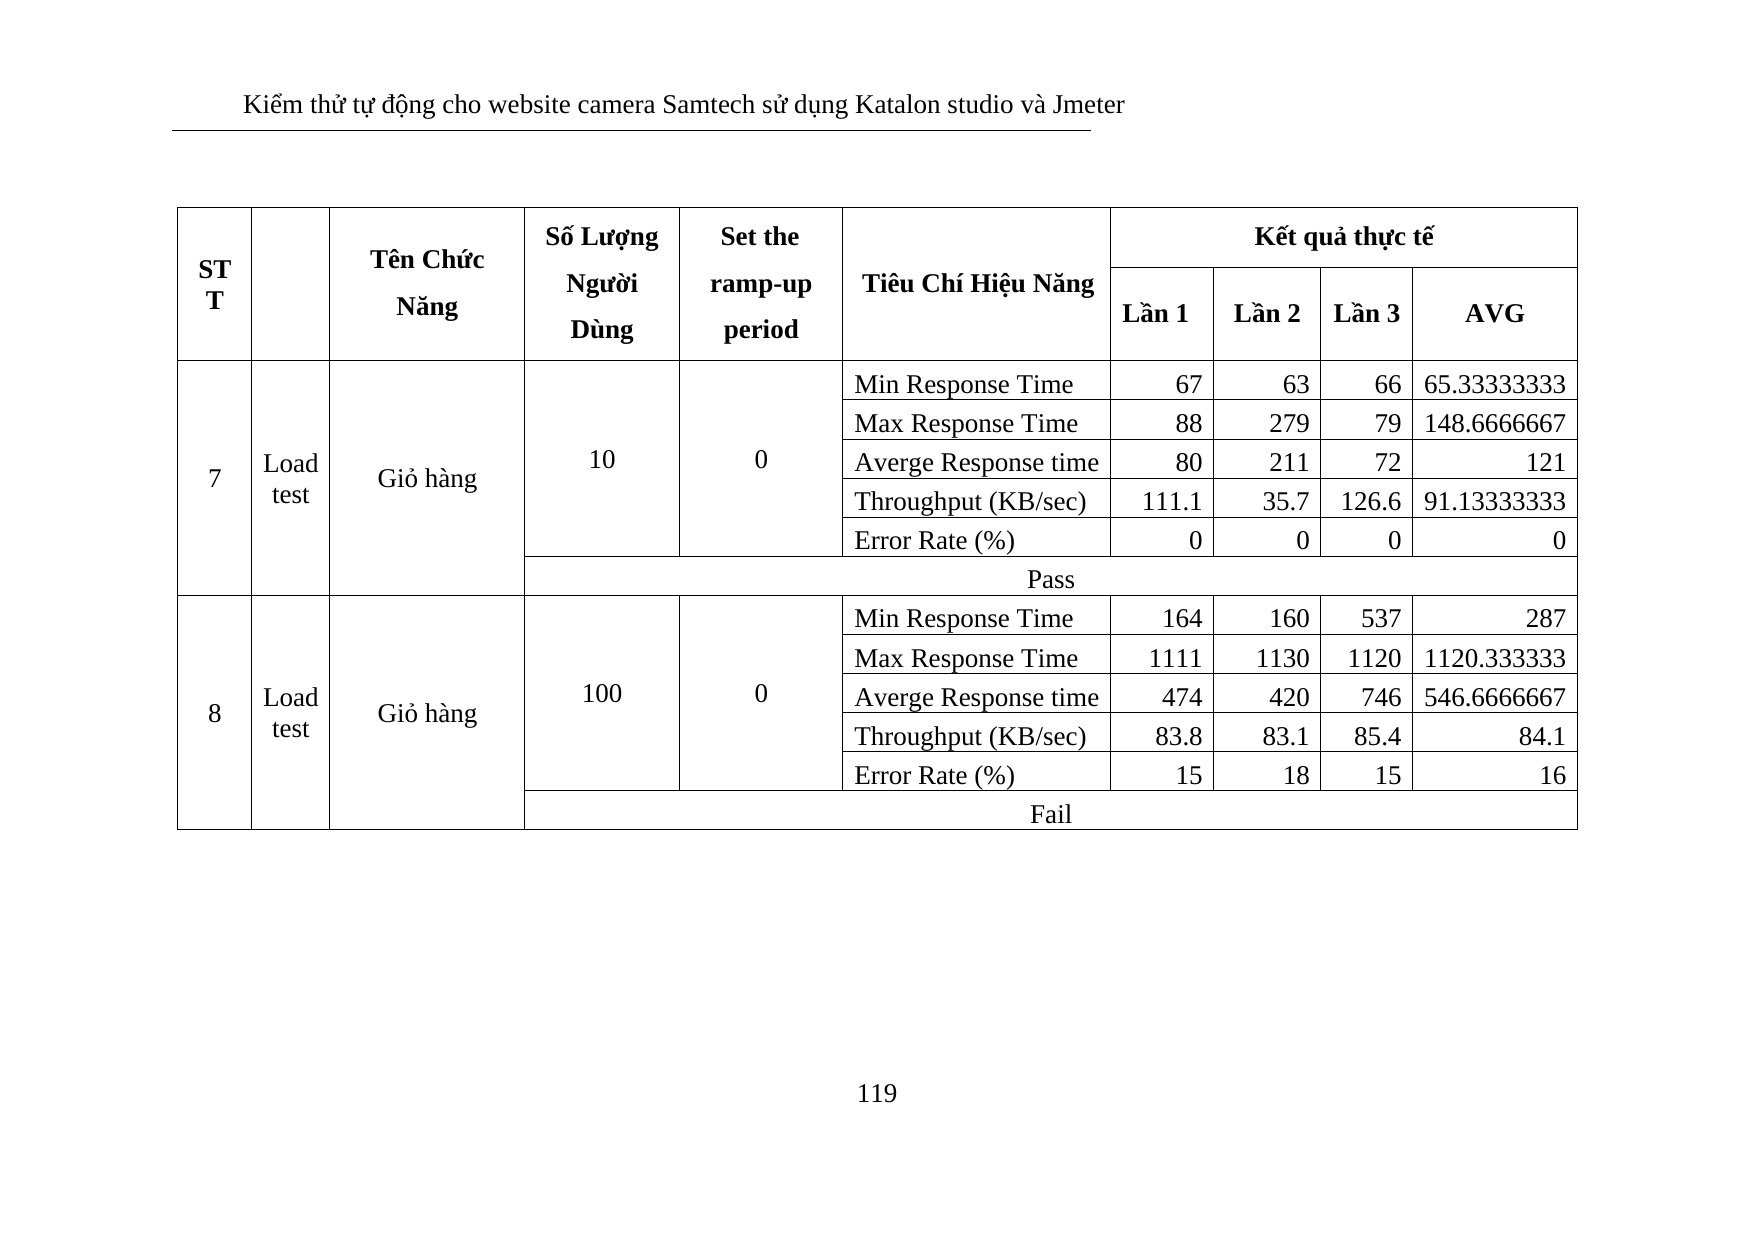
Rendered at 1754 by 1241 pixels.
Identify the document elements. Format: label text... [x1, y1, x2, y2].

table_cell Pass [525, 557, 1577, 595]
table_cell 100 [525, 596, 679, 790]
table_cell 7 [178, 361, 251, 595]
table_cell 164 [1111, 596, 1213, 634]
table_cell 35.7 [1214, 479, 1320, 517]
table_header Set the ramp-up period [680, 208, 842, 360]
table_cell 0 [1111, 518, 1213, 556]
table_cell 0 [680, 596, 842, 790]
table_cell Min Response Time [843, 361, 1110, 399]
table_cell 160 [1214, 596, 1320, 634]
table_cell Load test [252, 361, 329, 595]
table_cell 91.13333333 [1413, 479, 1577, 517]
table_cell 79 [1321, 400, 1412, 438]
table_cell 80 [1111, 440, 1213, 477]
table_cell 279 [1214, 400, 1320, 438]
table_header Tiêu Chí Hiệu Năng [843, 208, 1110, 360]
table_cell Max Response Time [843, 635, 1110, 673]
table_cell 63 [1214, 361, 1320, 399]
table_cell 84.1 [1413, 713, 1577, 751]
table_cell Giỏ hàng [330, 361, 524, 595]
table_header Kết quả thực tế [1111, 208, 1577, 267]
table_cell 18 [1214, 752, 1320, 790]
table_cell 67 [1111, 361, 1213, 399]
table_cell Error Rate (%) [843, 752, 1110, 790]
table_cell Error Rate (%) [843, 518, 1110, 556]
table_cell 474 [1111, 674, 1213, 712]
table_cell 8 [178, 596, 251, 829]
table_cell 546.6666667 [1413, 674, 1577, 712]
table_cell Lần 3 [1321, 268, 1412, 360]
table_cell Giỏ hàng [330, 596, 524, 829]
table_cell 0 [1413, 518, 1577, 556]
table_cell 1120 [1321, 635, 1412, 673]
table_header [252, 208, 329, 360]
table_cell 15 [1321, 752, 1412, 790]
table_cell 16 [1413, 752, 1577, 790]
table_cell 15 [1111, 752, 1213, 790]
table_cell 88 [1111, 400, 1213, 438]
table_cell Averge Response time [843, 440, 1110, 477]
table_cell Lần 1 [1111, 268, 1213, 360]
table_cell Throughput (KB/sec) [843, 713, 1110, 751]
table_cell 85.4 [1321, 713, 1412, 751]
table_cell 10 [525, 361, 679, 556]
table_cell 746 [1321, 674, 1412, 712]
table_cell 148.6666667 [1413, 400, 1577, 438]
table_cell 1130 [1214, 635, 1320, 673]
table_cell 420 [1214, 674, 1320, 712]
table_cell Lần 2 [1214, 268, 1320, 360]
table_cell 121 [1413, 440, 1577, 477]
table_cell 65.33333333 [1413, 361, 1577, 399]
table_header Tên Chức Năng [330, 208, 524, 360]
table_cell Load test [252, 596, 329, 829]
table_cell 83.1 [1214, 713, 1320, 751]
table_cell AVG [1413, 268, 1577, 360]
table_cell 0 [1214, 518, 1320, 556]
table_cell 83.8 [1111, 713, 1213, 751]
table_cell 111.1 [1111, 479, 1213, 517]
table_header Số Lượng Người Dùng [525, 208, 679, 360]
table_cell 287 [1413, 596, 1577, 634]
table_cell 1120.333333 [1413, 635, 1577, 673]
table_cell 537 [1321, 596, 1412, 634]
table_cell Max Response Time [843, 400, 1110, 438]
table_cell Fail [525, 791, 1577, 829]
table_cell 0 [680, 361, 842, 556]
table_cell 126.6 [1321, 479, 1412, 517]
table_cell Min Response Time [843, 596, 1110, 634]
table_cell 0 [1321, 518, 1412, 556]
table_cell Throughput (KB/sec) [843, 479, 1110, 517]
table_cell 66 [1321, 361, 1412, 399]
table_cell 1111 [1111, 635, 1213, 673]
table_cell 211 [1214, 440, 1320, 477]
table_header STT [178, 208, 251, 360]
table_cell 72 [1321, 440, 1412, 477]
table_cell Averge Response time [843, 674, 1110, 712]
